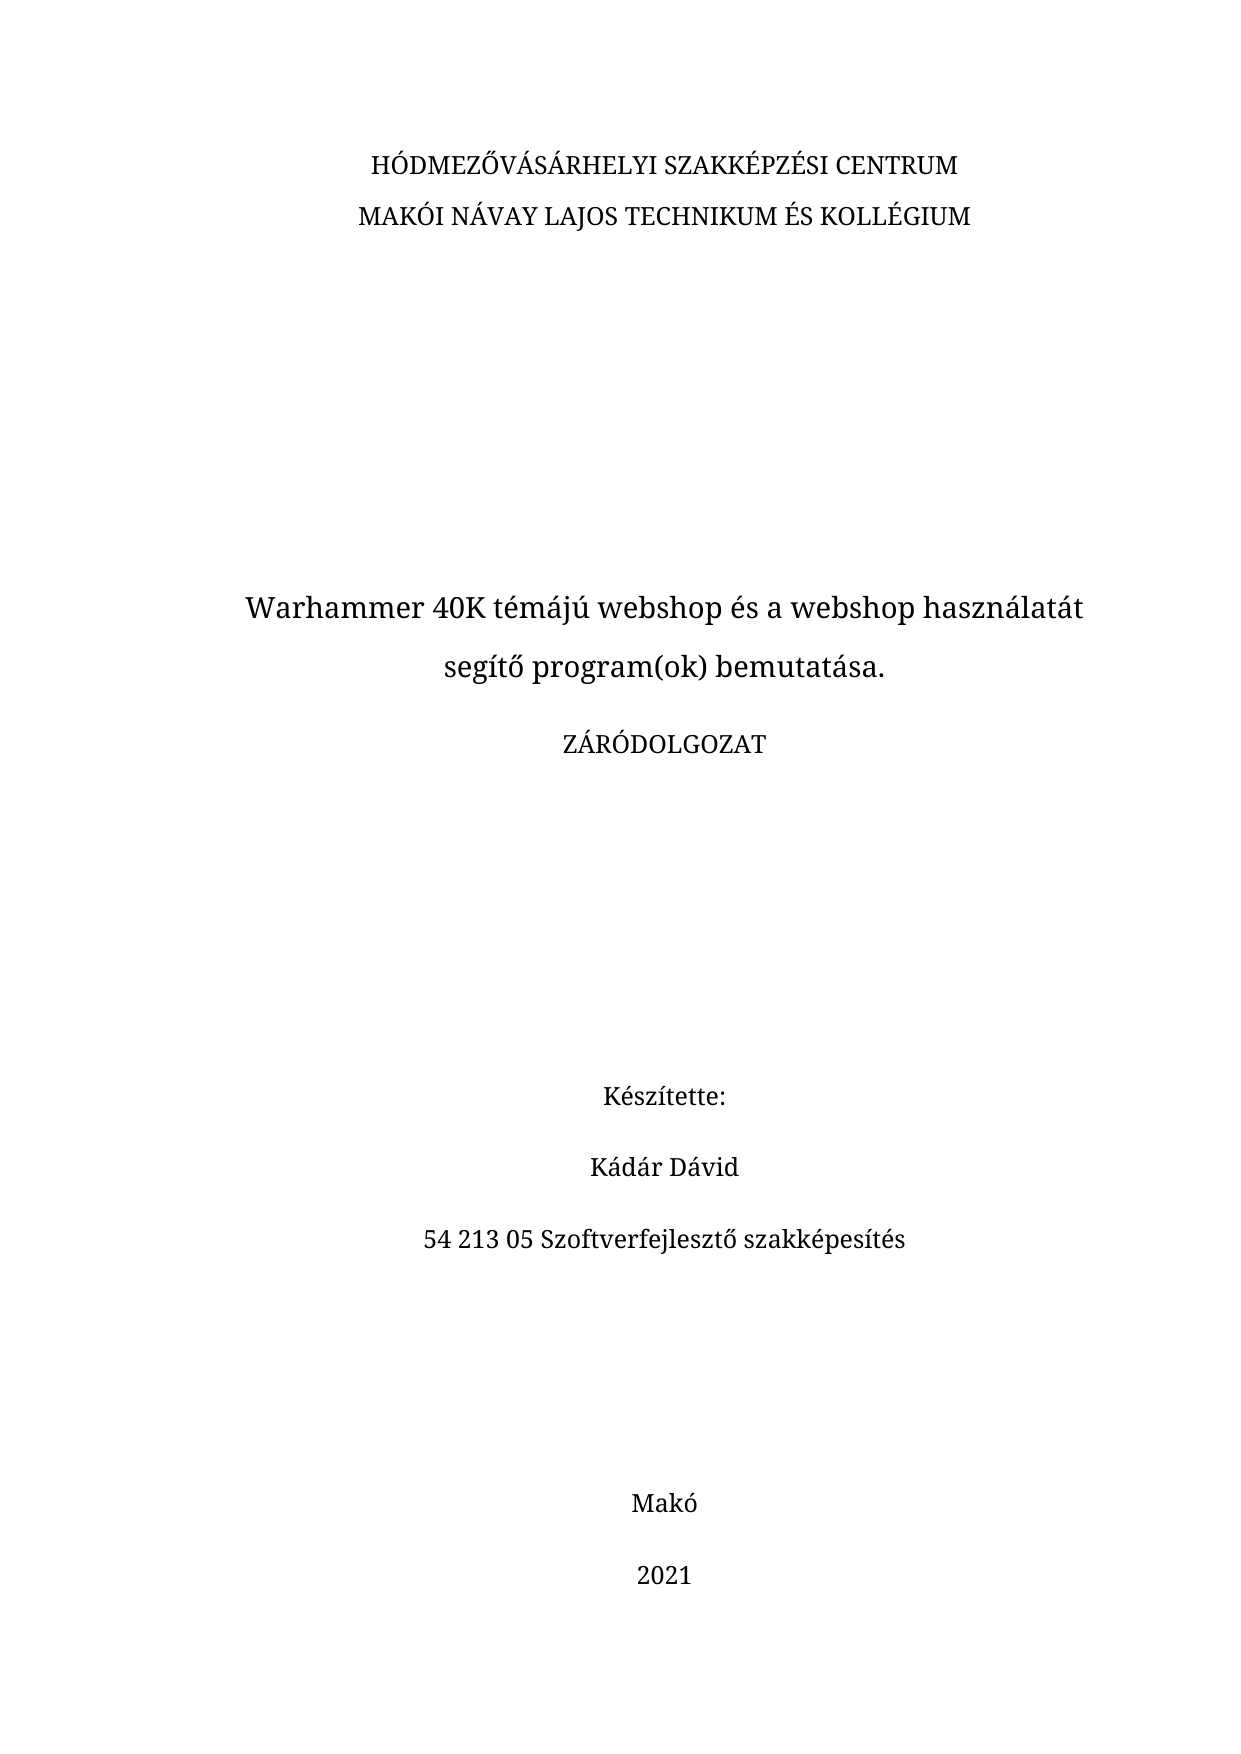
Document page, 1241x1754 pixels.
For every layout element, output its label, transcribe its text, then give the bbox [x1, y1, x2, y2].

text Makó [207, 1485, 1122, 1519]
text Warhammer 40K témájú webshop és a webshop használatát segítő program(ok) bemutatása. [207, 587, 1122, 686]
text Készítette: [207, 1078, 1122, 1112]
text 54 213 05 Szoftverfejlesztő szakképesítés [207, 1222, 1122, 1256]
text MAKÓI NÁVAY LAJOS TECHNIKUM ÉS KOLLÉGIUM [207, 199, 1122, 233]
text 2021 [207, 1557, 1122, 1591]
text HÓDMEZŐVÁSÁRHELYI SZAKKÉPZÉSI CENTRUM [207, 148, 1122, 182]
text Kádár Dávid [207, 1150, 1122, 1184]
text ZÁRÓDOLGOZAT [207, 727, 1122, 761]
